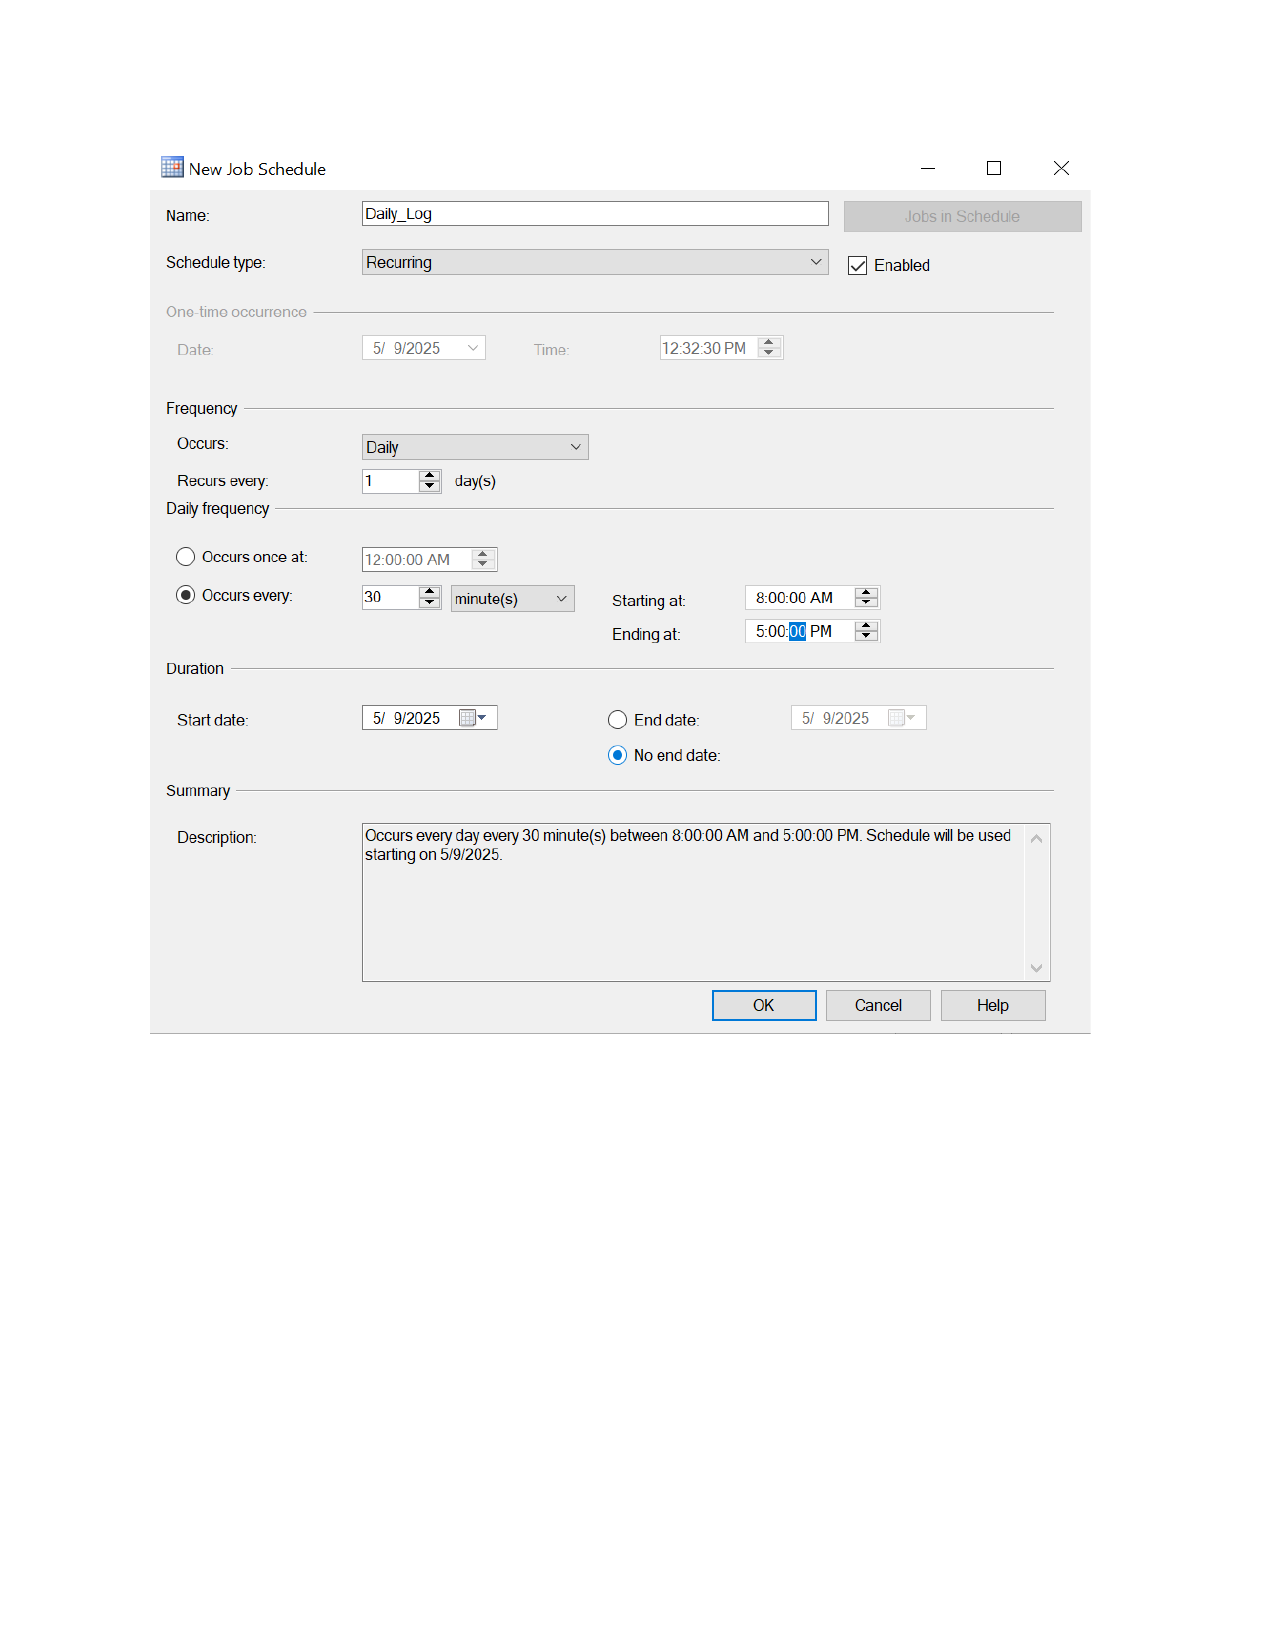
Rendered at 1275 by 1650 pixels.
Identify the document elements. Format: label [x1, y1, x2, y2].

picture [150, 150, 1091, 1034]
